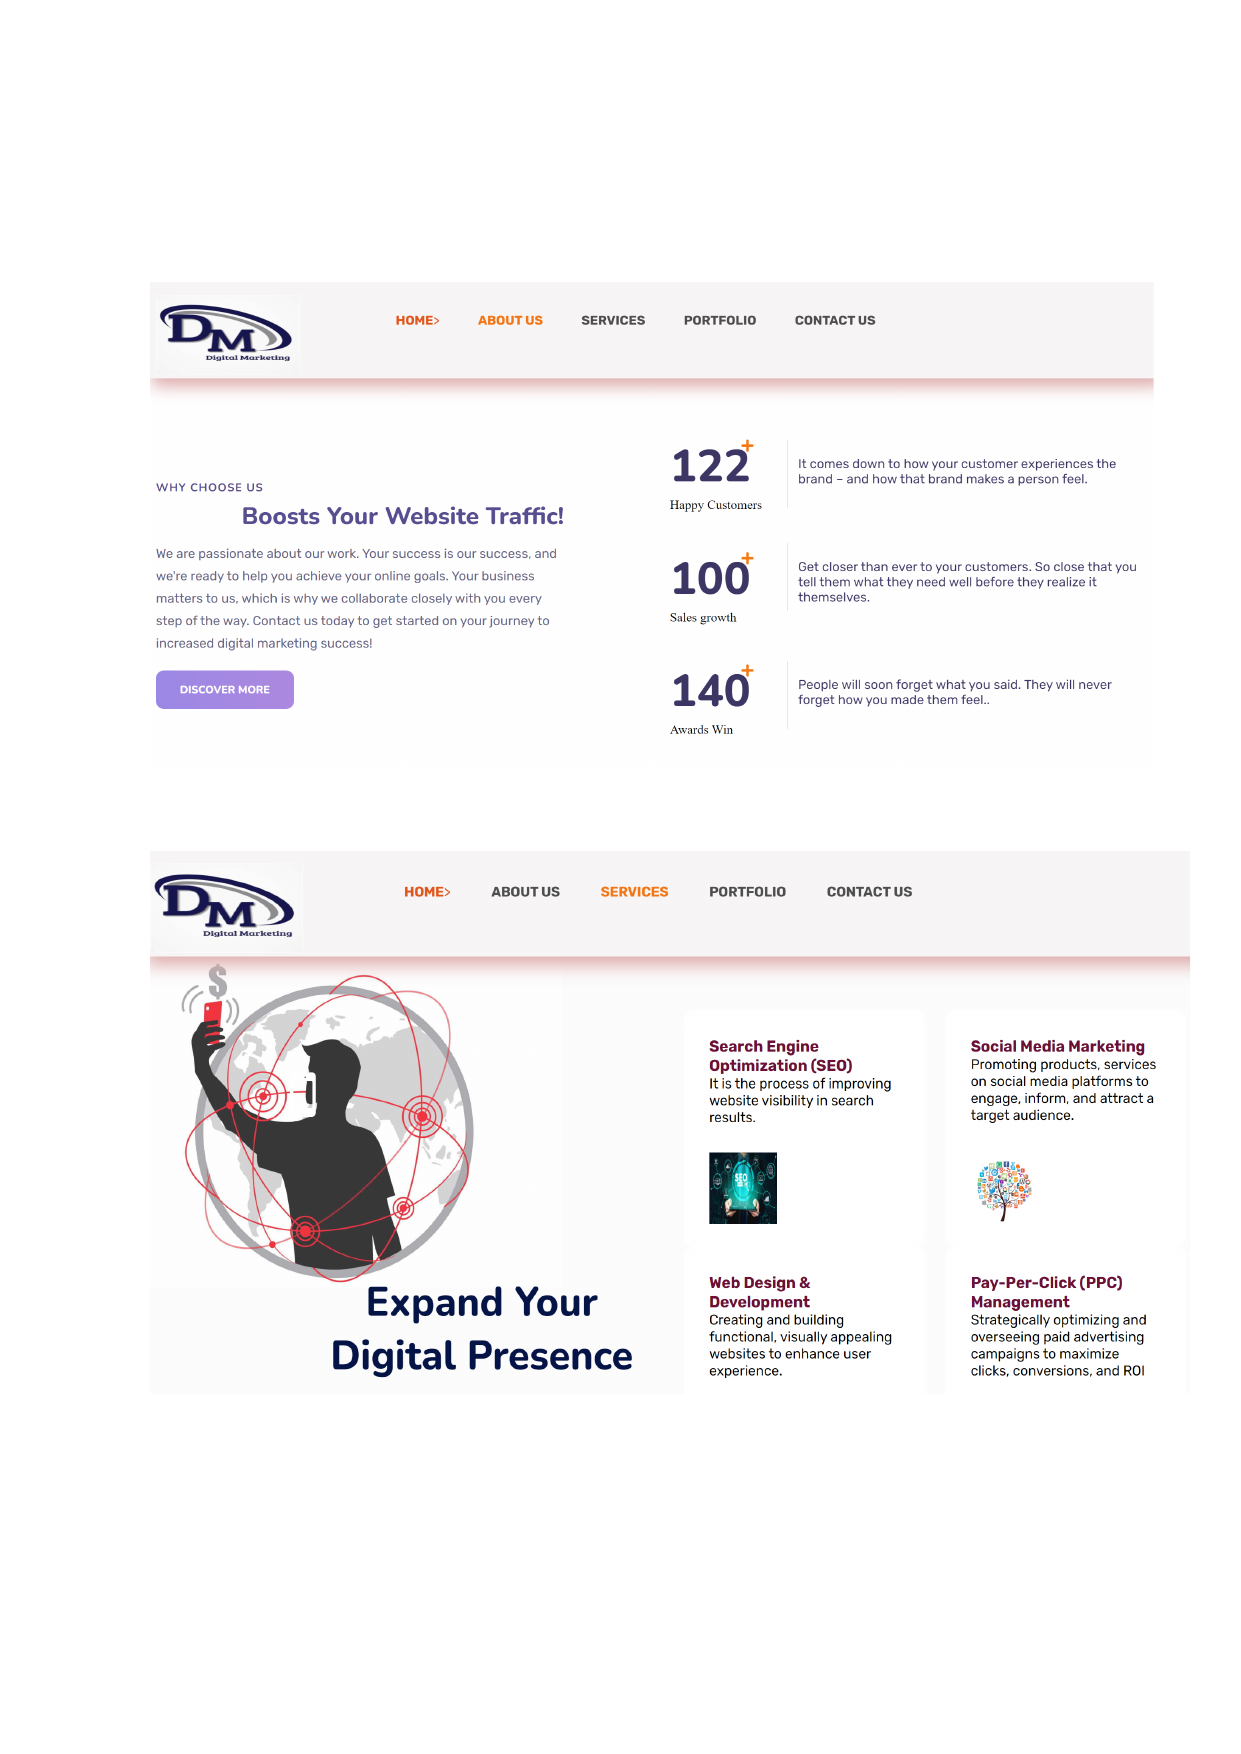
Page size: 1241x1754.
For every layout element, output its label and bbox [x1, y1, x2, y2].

picture [150, 282, 1154, 766]
picture [150, 851, 1191, 1394]
